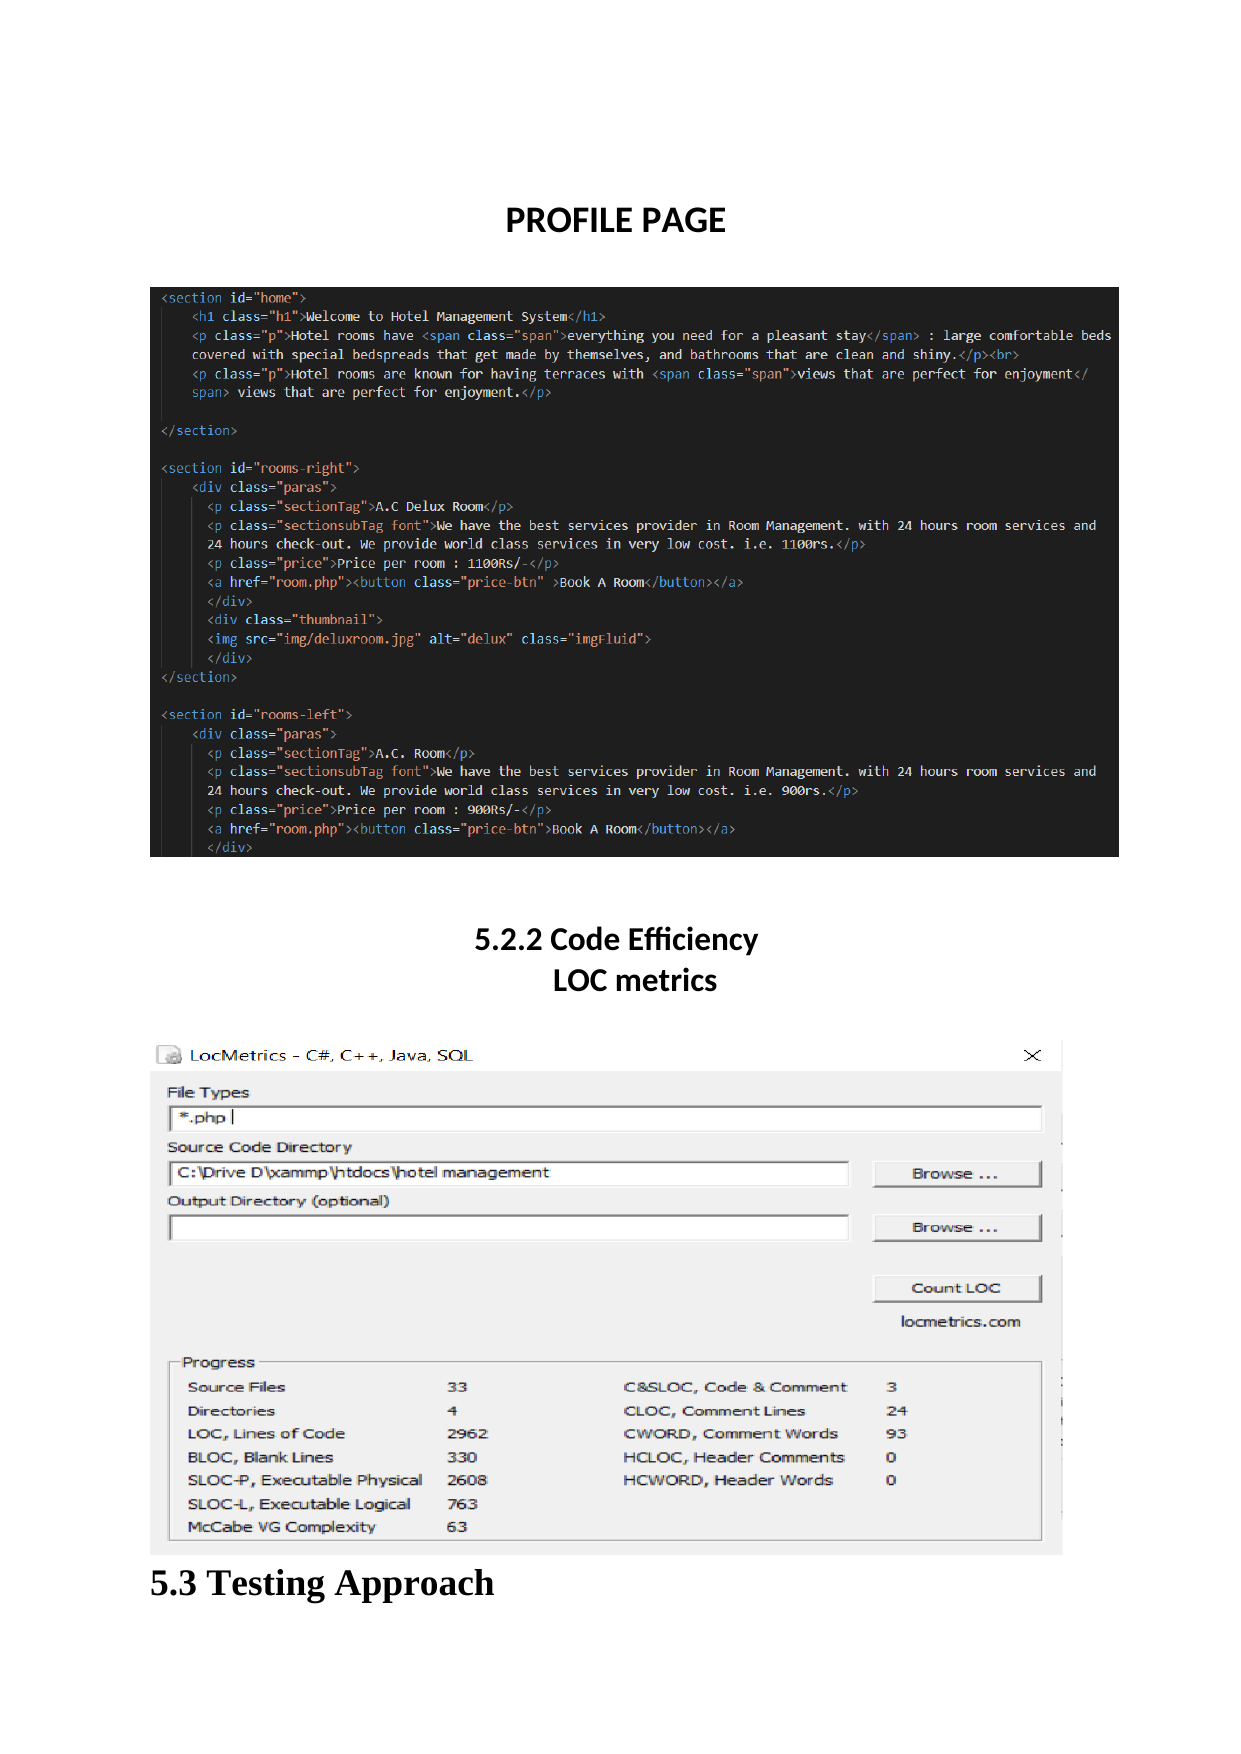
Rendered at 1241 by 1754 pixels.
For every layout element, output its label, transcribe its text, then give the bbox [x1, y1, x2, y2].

picture [150, 1040, 1063, 1555]
picture [150, 287, 1119, 857]
text 5.2.2 Code Efficiency LOC metrics [150, 918, 1090, 1000]
text 5.3 Testing Approach [150, 1560, 1090, 1603]
text PROFILE PAGE [150, 196, 1090, 242]
